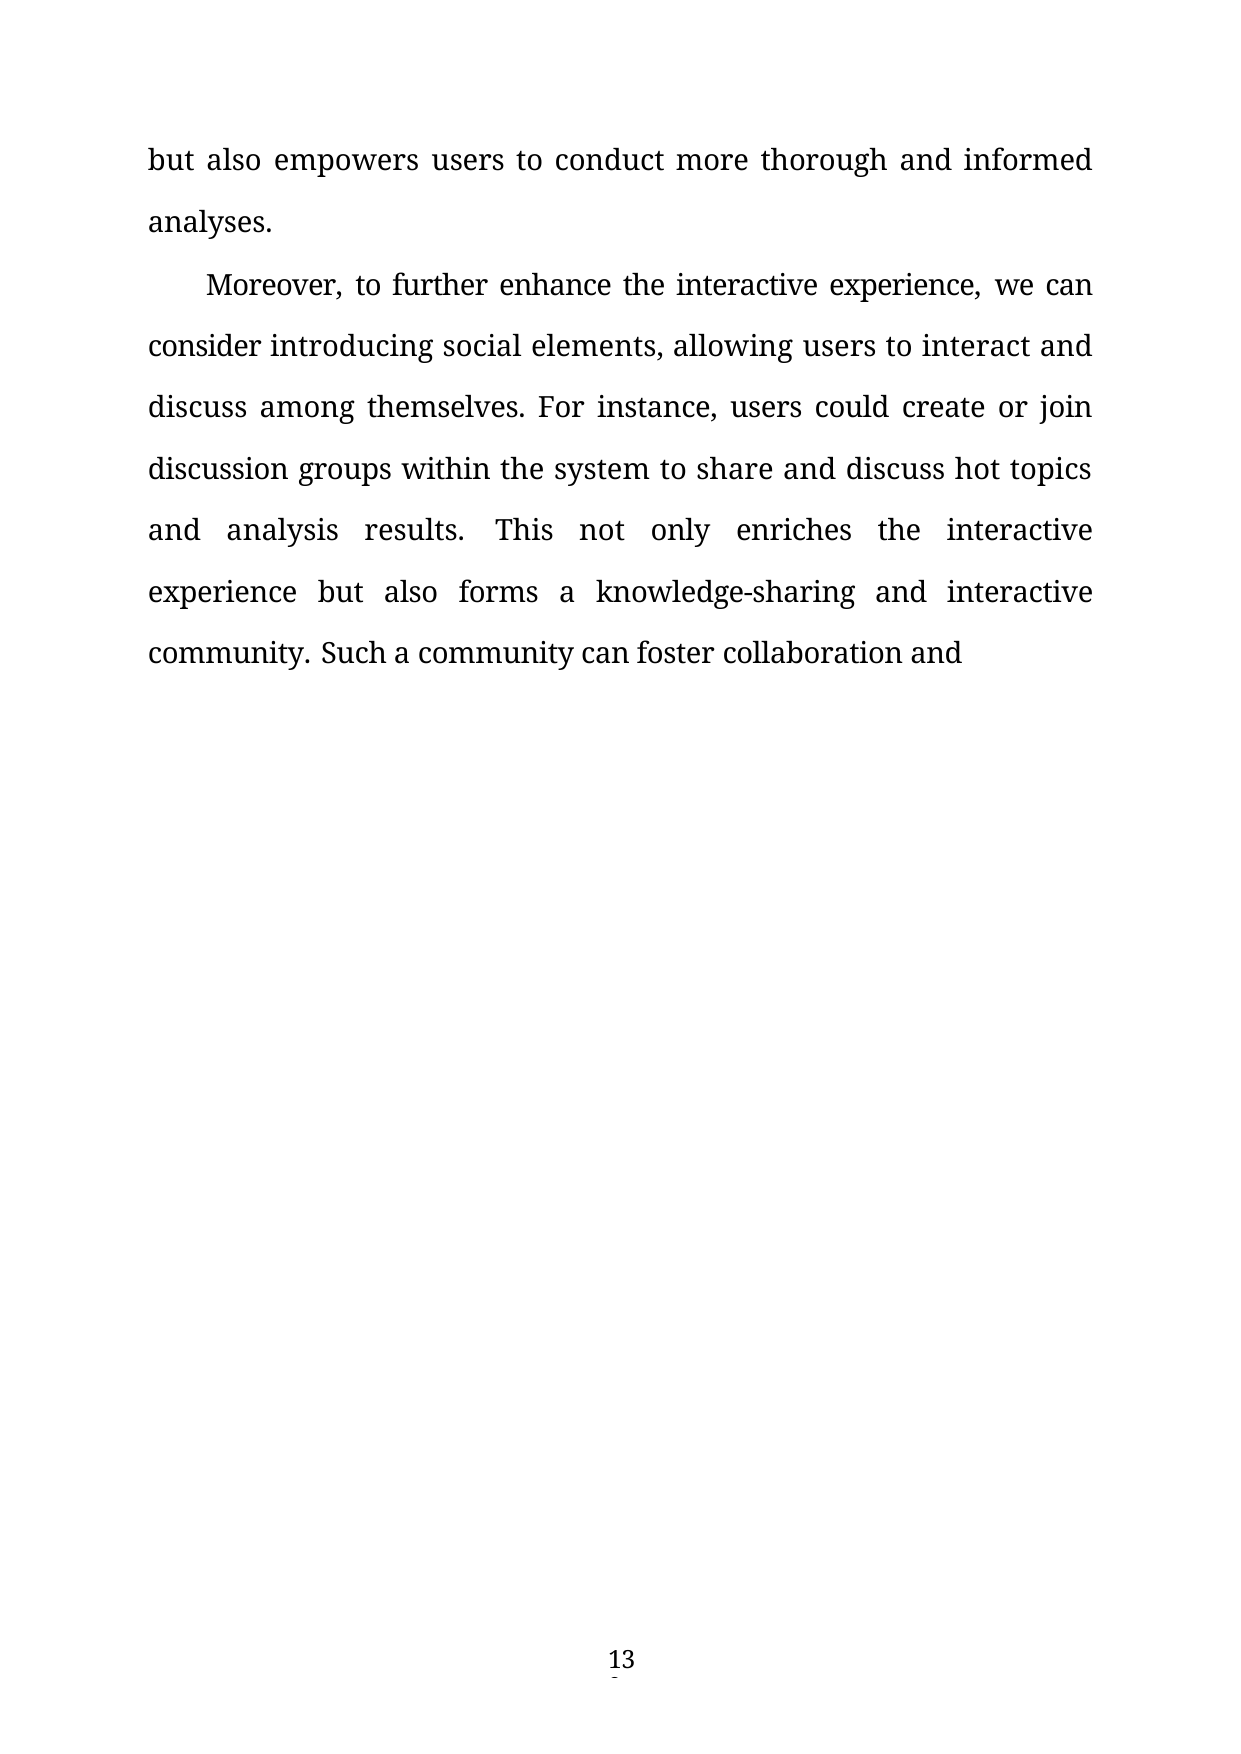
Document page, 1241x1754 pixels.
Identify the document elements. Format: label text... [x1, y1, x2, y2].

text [148, 139, 1093, 241]
text Moreover, to further enhance the interactive experience, we can consider introducing social elements, allowing users to interact and discuss among themselves. For instance, users could create or join discussion groups within the system to share and discuss hot topics and analysis results. This not only enriches the interactive experience but also forms a knowledge-sharing and interactive community. Such a community can foster collaboration and [148, 264, 1093, 672]
